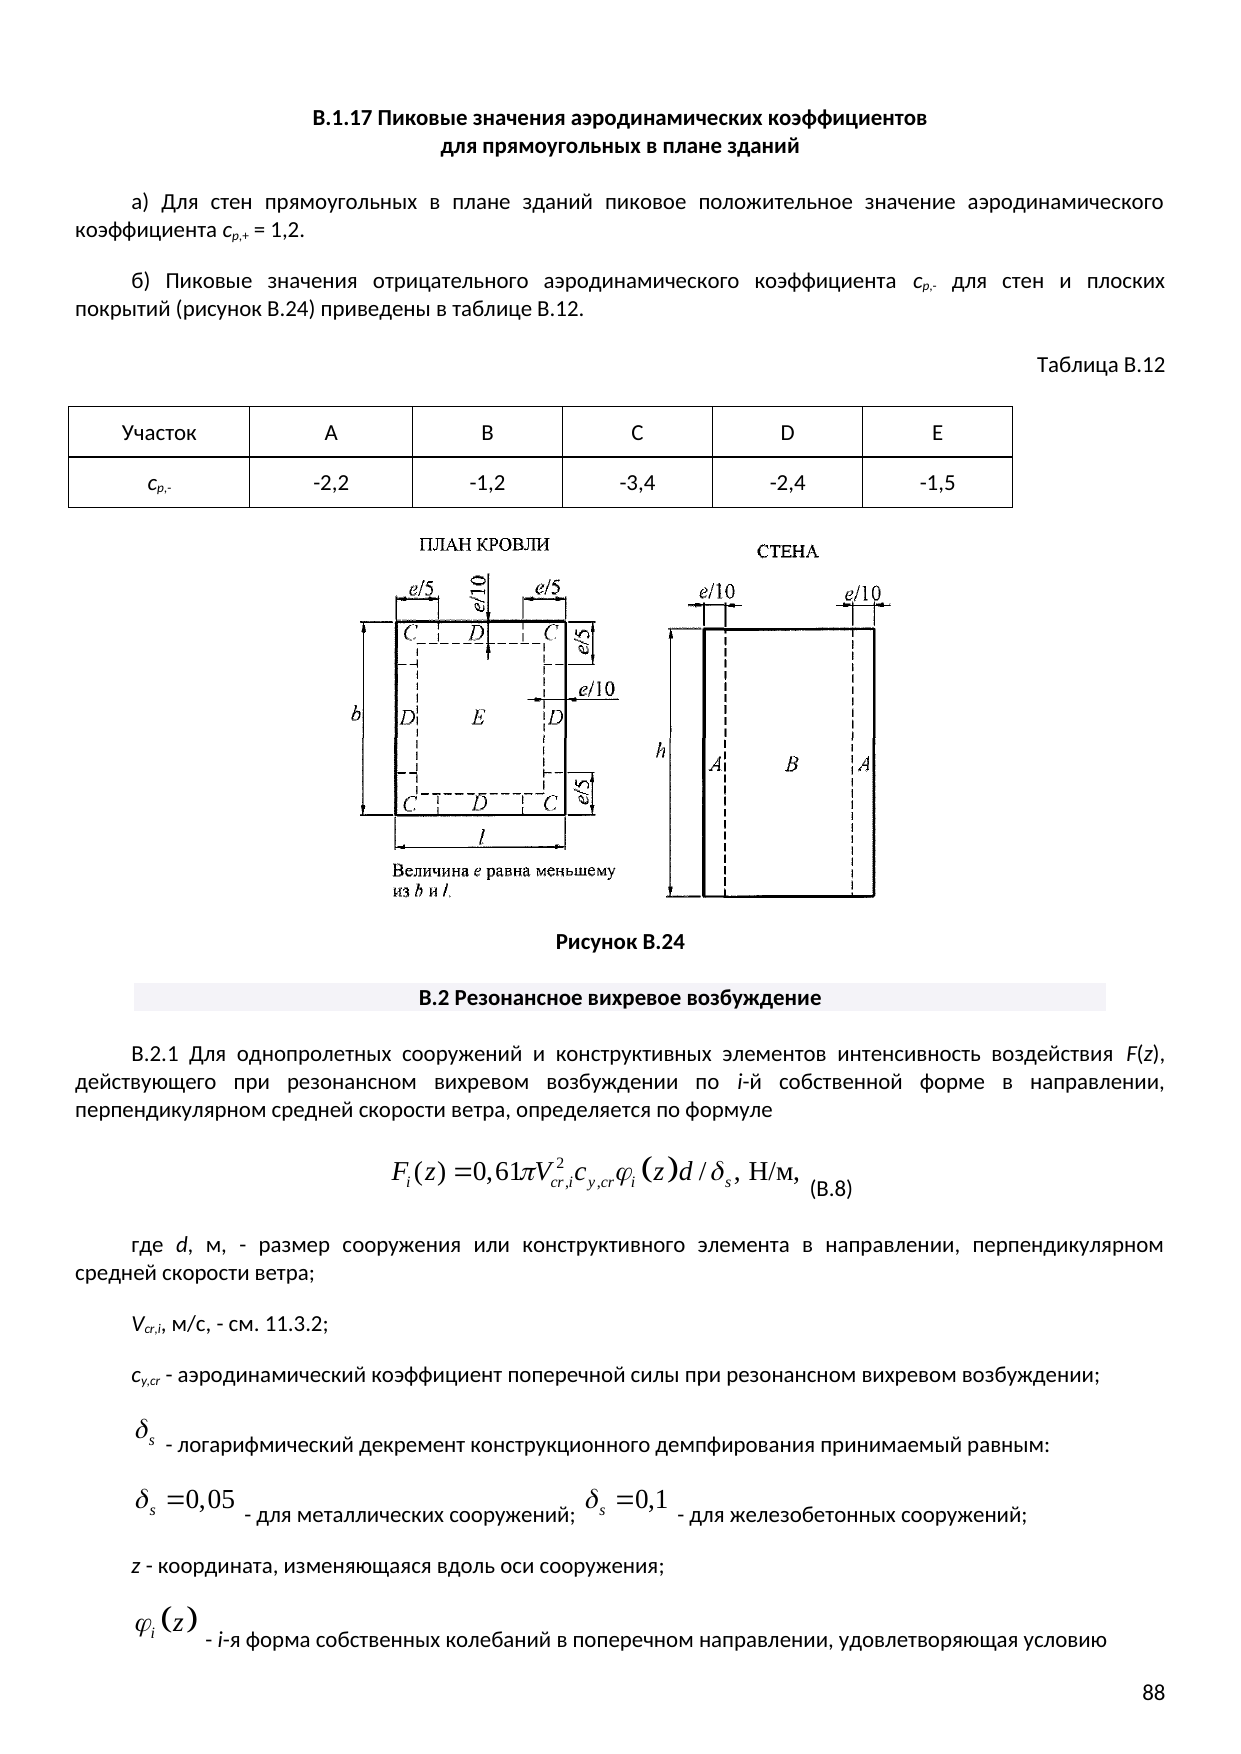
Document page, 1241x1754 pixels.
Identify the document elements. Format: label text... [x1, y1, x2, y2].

text - для металлических сооружений; - для железобетонных сооружений; [75, 1481, 1165, 1528]
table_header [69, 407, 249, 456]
text где d, м, - размер сооружения или конструктивного элемента в направлении, перпендикулярном средней скорости ветра; [75, 1230, 1165, 1286]
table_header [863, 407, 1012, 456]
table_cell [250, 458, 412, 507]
text (В.8) [75, 1151, 1165, 1202]
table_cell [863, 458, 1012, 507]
text для прямоугольных в плане зданий [75, 131, 1165, 159]
text Таблица В.12 [75, 350, 1165, 378]
picture [348, 535, 893, 899]
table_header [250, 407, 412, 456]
title В.2 Резонансное вихревое возбуждение [134, 983, 1106, 1011]
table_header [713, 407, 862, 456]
text Рисунок В.24 [75, 927, 1165, 955]
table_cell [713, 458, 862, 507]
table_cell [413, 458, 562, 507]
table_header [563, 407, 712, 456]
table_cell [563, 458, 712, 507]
text а) Для стен прямоугольных в плане зданий пиковое положительное значение аэродинамического коэффициента cp,+ = 1,2. [75, 187, 1165, 243]
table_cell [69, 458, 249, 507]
text В.2.1 Для однопролетных сооружений и конструктивных элементов интенсивность воздействия F(z), действующего при резонансном вихревом возбуждении по i-й собственной форме в направлении, перпендикулярном средней скорости ветра, определяется по формуле [75, 1039, 1165, 1123]
text Vcr,i, м/с, - см. 11.3.2; [75, 1309, 1165, 1337]
text z - координата, изменяющаяся вдоль оси сооружения; [75, 1551, 1165, 1579]
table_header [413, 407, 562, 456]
text б) Пиковые значения отрицательного аэродинамического коэффициента cp,- для стен и плоских покрытий (рисунок В.24) приведены в таблице В.12. [75, 266, 1165, 322]
text - логарифмический декремент конструкционного демпфирования принимаемый равным: [75, 1411, 1165, 1458]
text - i-я форма собственных колебаний в поперечном направлении, удовлетворяющая условию [75, 1602, 1165, 1653]
text В.1.17 Пиковые значения аэродинамических коэффициентов [75, 103, 1165, 131]
text cy,cr - аэродинамический коэффициент поперечной силы при резонансном вихревом возбуждении; [75, 1360, 1165, 1388]
